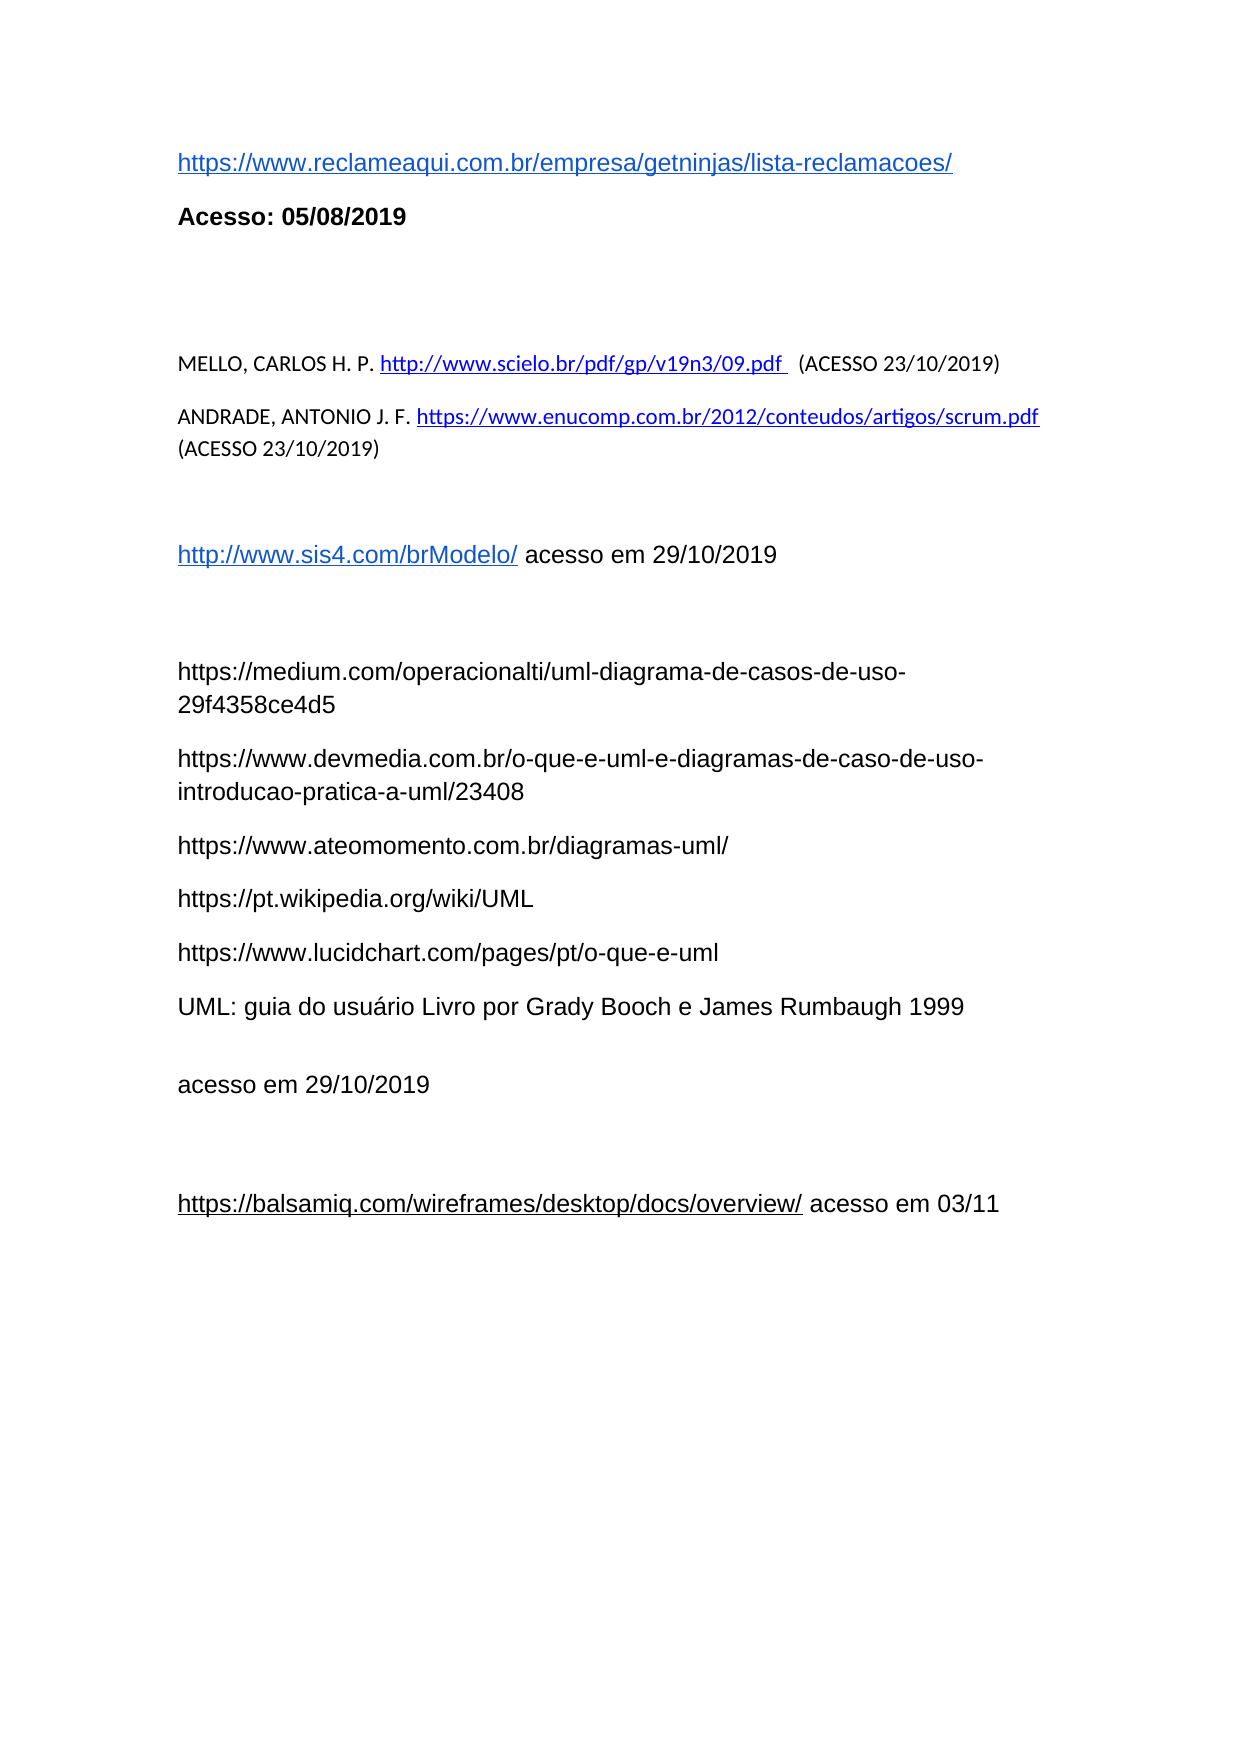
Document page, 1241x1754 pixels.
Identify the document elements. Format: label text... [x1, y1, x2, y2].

text ANDRADE, ANTONIO J. F. https://www.enucomp.com.br/2012/conteudos/artigos/scrum.pdf (ACESSO 23/10/2019) [177, 402, 1063, 462]
text http://www.sis4.com/brModelo/ acesso em 29/10/2019 [177, 540, 1063, 569]
text https://pt.wikipedia.org/wiki/UML [177, 884, 1063, 913]
text https://balsamiq.com/wireframes/desktop/docs/overview/ acesso em 03/11 [177, 1189, 1063, 1218]
text https://www.devmedia.com.br/o-que-e-uml-e-diagramas-de-caso-de-uso-introducao-pratica-a-uml/23408 [177, 744, 1063, 806]
text https://www.lucidchart.com/pages/pt/o-que-e-uml [177, 938, 1063, 967]
text https://www.ateomomento.com.br/diagramas-uml/ [177, 831, 1063, 859]
text UML: guia do usuário Livro por Grady Booch e James Rumbaugh 1999 [177, 992, 1063, 1021]
text Acesso: 05/08/2019 [177, 201, 1063, 230]
text https://medium.com/operacionalti/uml-diagrama-de-casos-de-uso-29f4358ce4d5 [177, 657, 1063, 719]
text acesso em 29/10/2019 [177, 1070, 1063, 1099]
text https://www.reclameaqui.com.br/empresa/getninjas/lista-reclamacoes/ [177, 148, 1063, 176]
text MELLO, CARLOS H. P. http://www.scielo.br/pdf/gp/v19n3/09.pdf (ACESSO 23/10/2019) [177, 349, 1063, 377]
